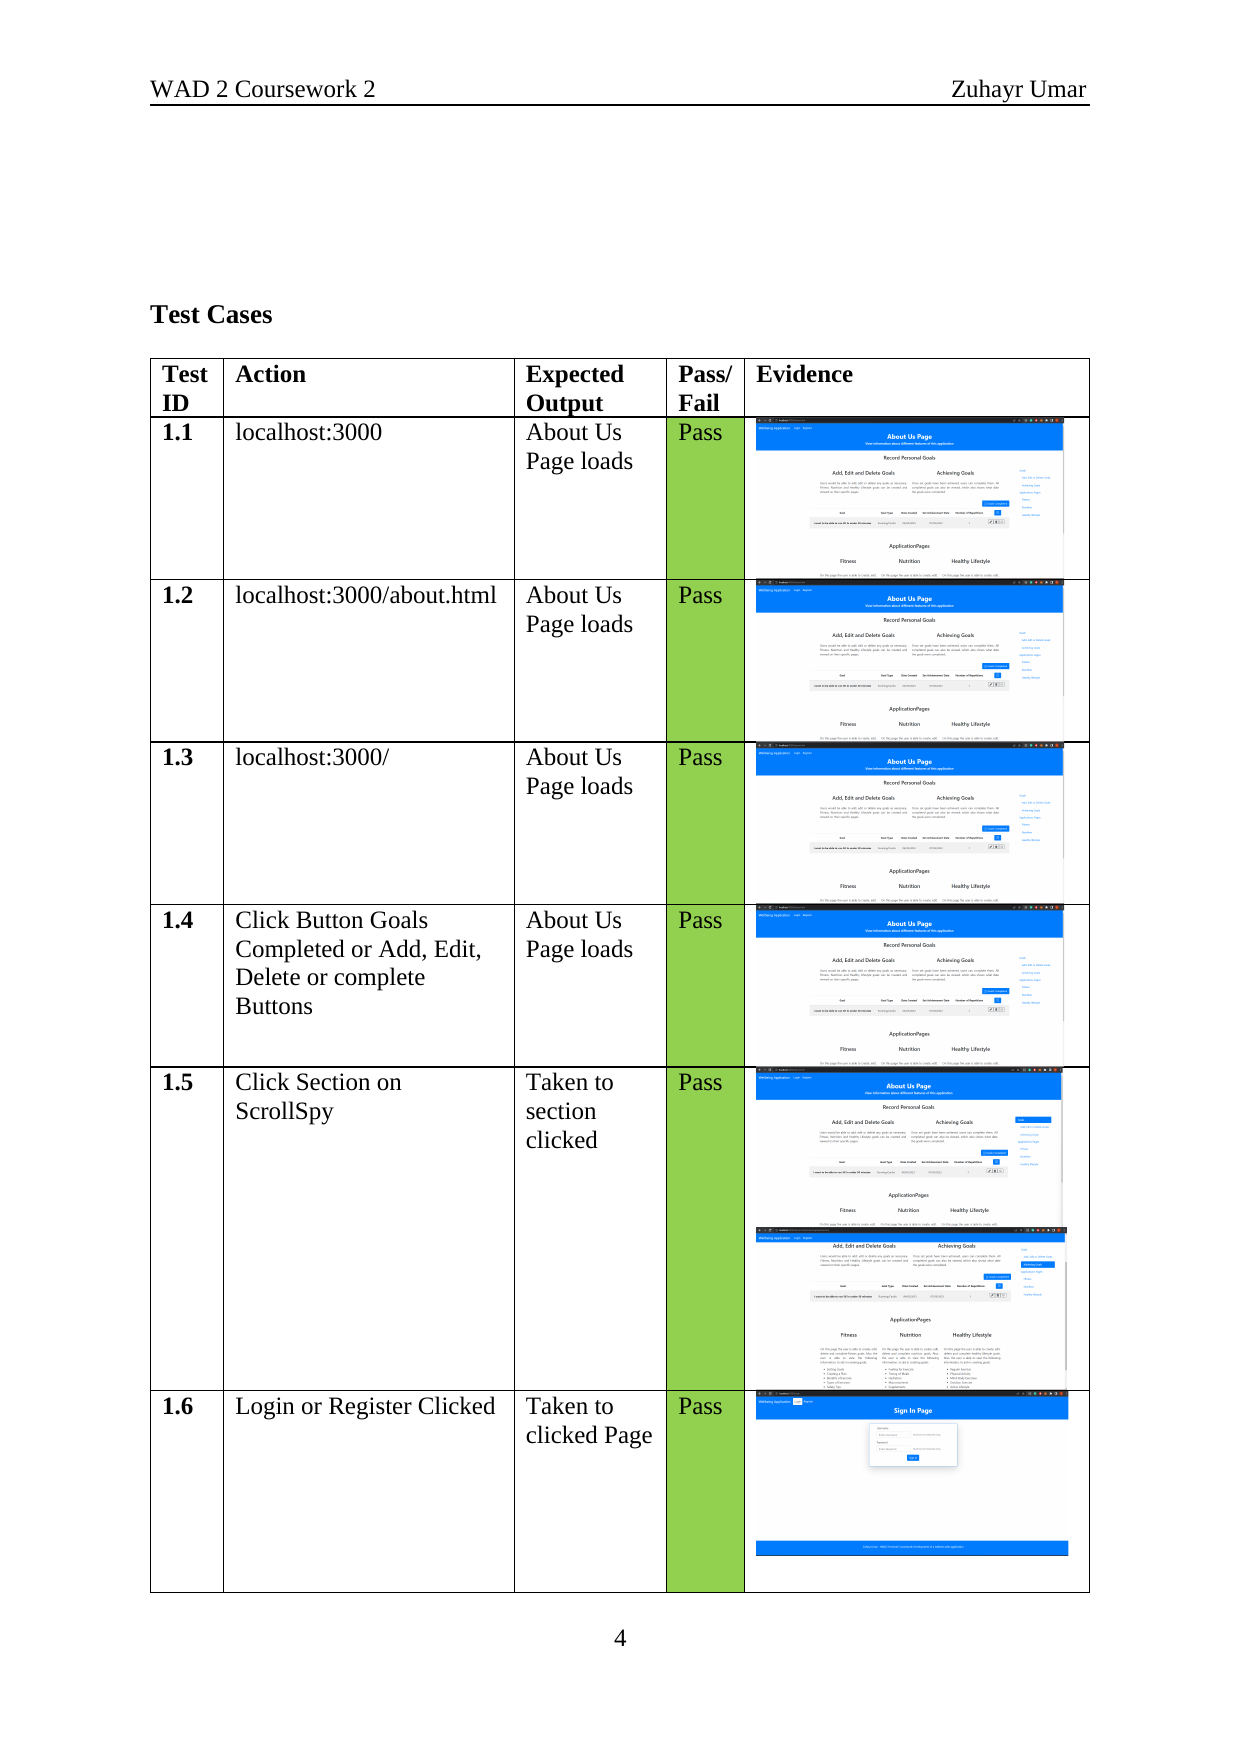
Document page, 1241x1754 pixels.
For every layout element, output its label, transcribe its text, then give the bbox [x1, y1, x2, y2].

table_cell [1065, 905, 1089, 1066]
table_cell 1.5 [151, 1068, 223, 1390]
table_cell 1.6 [151, 1391, 223, 1592]
table_cell [1065, 743, 1089, 904]
picture [756, 580, 1065, 904]
table_cell [745, 1391, 1089, 1592]
table_cell localhost:3000 [224, 418, 514, 579]
table_header Action [224, 359, 514, 416]
table_cell localhost:3000/ [224, 743, 514, 904]
table_cell Pass [667, 905, 744, 1066]
table_header Expected Output [515, 359, 666, 416]
table_cell [745, 418, 756, 579]
table_cell Pass [667, 418, 744, 579]
table_cell 1.3 [151, 743, 223, 904]
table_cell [515, 1391, 666, 1592]
table_cell Click Button Goals Completed or Add, Edit, Delete or complete Buttons [224, 905, 514, 1066]
table_cell [1063, 1068, 1089, 1390]
table_header Pass/Fail [667, 359, 744, 416]
table_cell Pass [667, 1391, 744, 1592]
table_cell Taken to section clicked [515, 1068, 666, 1390]
table_cell About Us Page loads [515, 743, 666, 904]
table_header Evidence [745, 359, 1089, 416]
table_cell Pass [667, 580, 744, 741]
table_header Test ID [151, 359, 223, 416]
table_cell About Us Page loads [515, 418, 666, 579]
table_cell localhost:3000/about.html [224, 580, 514, 741]
table_cell 1.2 [151, 580, 223, 741]
picture [756, 905, 1067, 1390]
table_cell [1065, 580, 1089, 741]
table_cell About Us Page loads [515, 905, 666, 1066]
picture [756, 417, 1065, 579]
table_cell [745, 743, 756, 904]
subtitle Test Cases [150, 298, 1090, 329]
table_cell [745, 1068, 756, 1390]
table_cell Click Section on ScrollSpy [224, 1068, 514, 1390]
table_cell 1.1 [151, 418, 223, 579]
table_cell 1.4 [151, 905, 223, 1066]
table_cell [1065, 418, 1089, 579]
table_cell [745, 905, 756, 1066]
picture [756, 1391, 1069, 1556]
table_cell About Us Page loads [515, 580, 666, 741]
table_cell Pass [667, 743, 744, 904]
table_cell Pass [667, 1068, 744, 1390]
table_cell [745, 580, 756, 741]
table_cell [224, 1391, 514, 1592]
